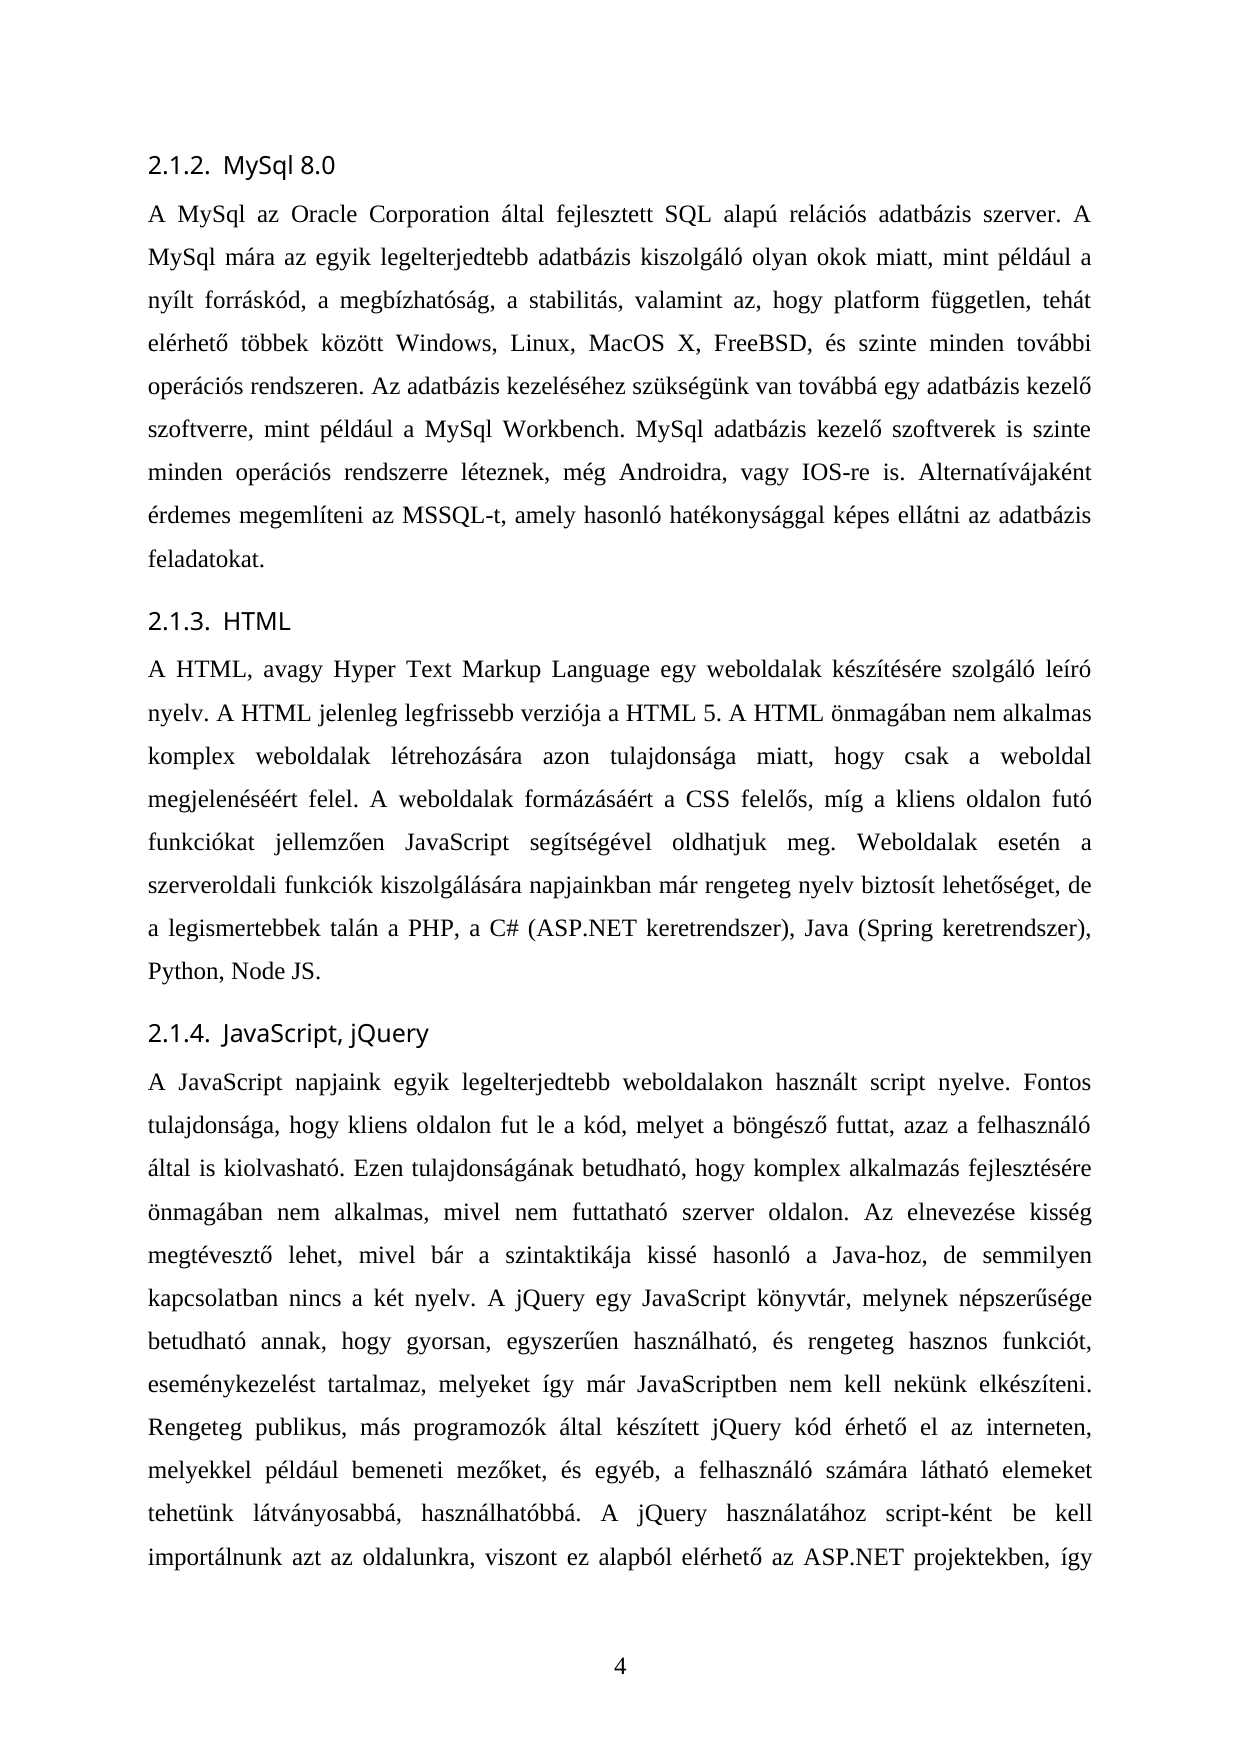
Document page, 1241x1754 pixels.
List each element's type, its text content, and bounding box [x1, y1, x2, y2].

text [148, 1067, 1093, 1570]
subtitle JavaScript, jQuery [148, 1016, 1093, 1050]
text A HTML, avagy Hyper Text Markup Language egy weboldalak készítésére szolgáló leíró nyelv. A HTML jelenleg legfrissebb verziója a HTML 5. A HTML önmagában nem alkalmas komplex weboldalak létrehozására azon tulajdonsága miatt, hogy csak a weboldal megjelenéséért felel. A weboldalak formázásáért a CSS felelős, míg a kliens oldalon futó funkciókat jellemzően JavaScript segítségével oldhatjuk meg. Weboldalak esetén a szerveroldali funkciók kiszolgálására napjainkban már rengeteg nyelv biztosít lehetőséget, de a legismertebbek talán a PHP, a C# (ASP.NET keretrendszer), Java (Spring keretrendszer), Python, Node JS. [148, 654, 1093, 985]
subtitle HTML [148, 603, 1093, 637]
subtitle MySql 8.0 [148, 148, 1093, 182]
text A MySql az Oracle Corporation által fejlesztett SQL alapú relációs adatbázis szerver. A MySql mára az egyik legelterjedtebb adatbázis kiszolgáló olyan okok miatt, mint például a nyílt forráskód, a megbízhatóság, a stabilitás, valamint az, hogy platform független, tehát elérhető többek között Windows, Linux, MacOS X, FreeBSD, és szinte minden további operációs rendszeren. Az adatbázis kezeléséhez szükségünk van továbbá egy adatbázis kezelő szoftverre, mint például a MySql Workbench. MySql adatbázis kezelő szoftverek is szinte minden operációs rendszerre léteznek, még Androidra, vagy IOS-re is. Alternatívájaként érdemes megemlíteni az MSSQL-t, amely hasonló hatékonysággal képes ellátni az adatbázis feladatokat. [148, 199, 1093, 572]
